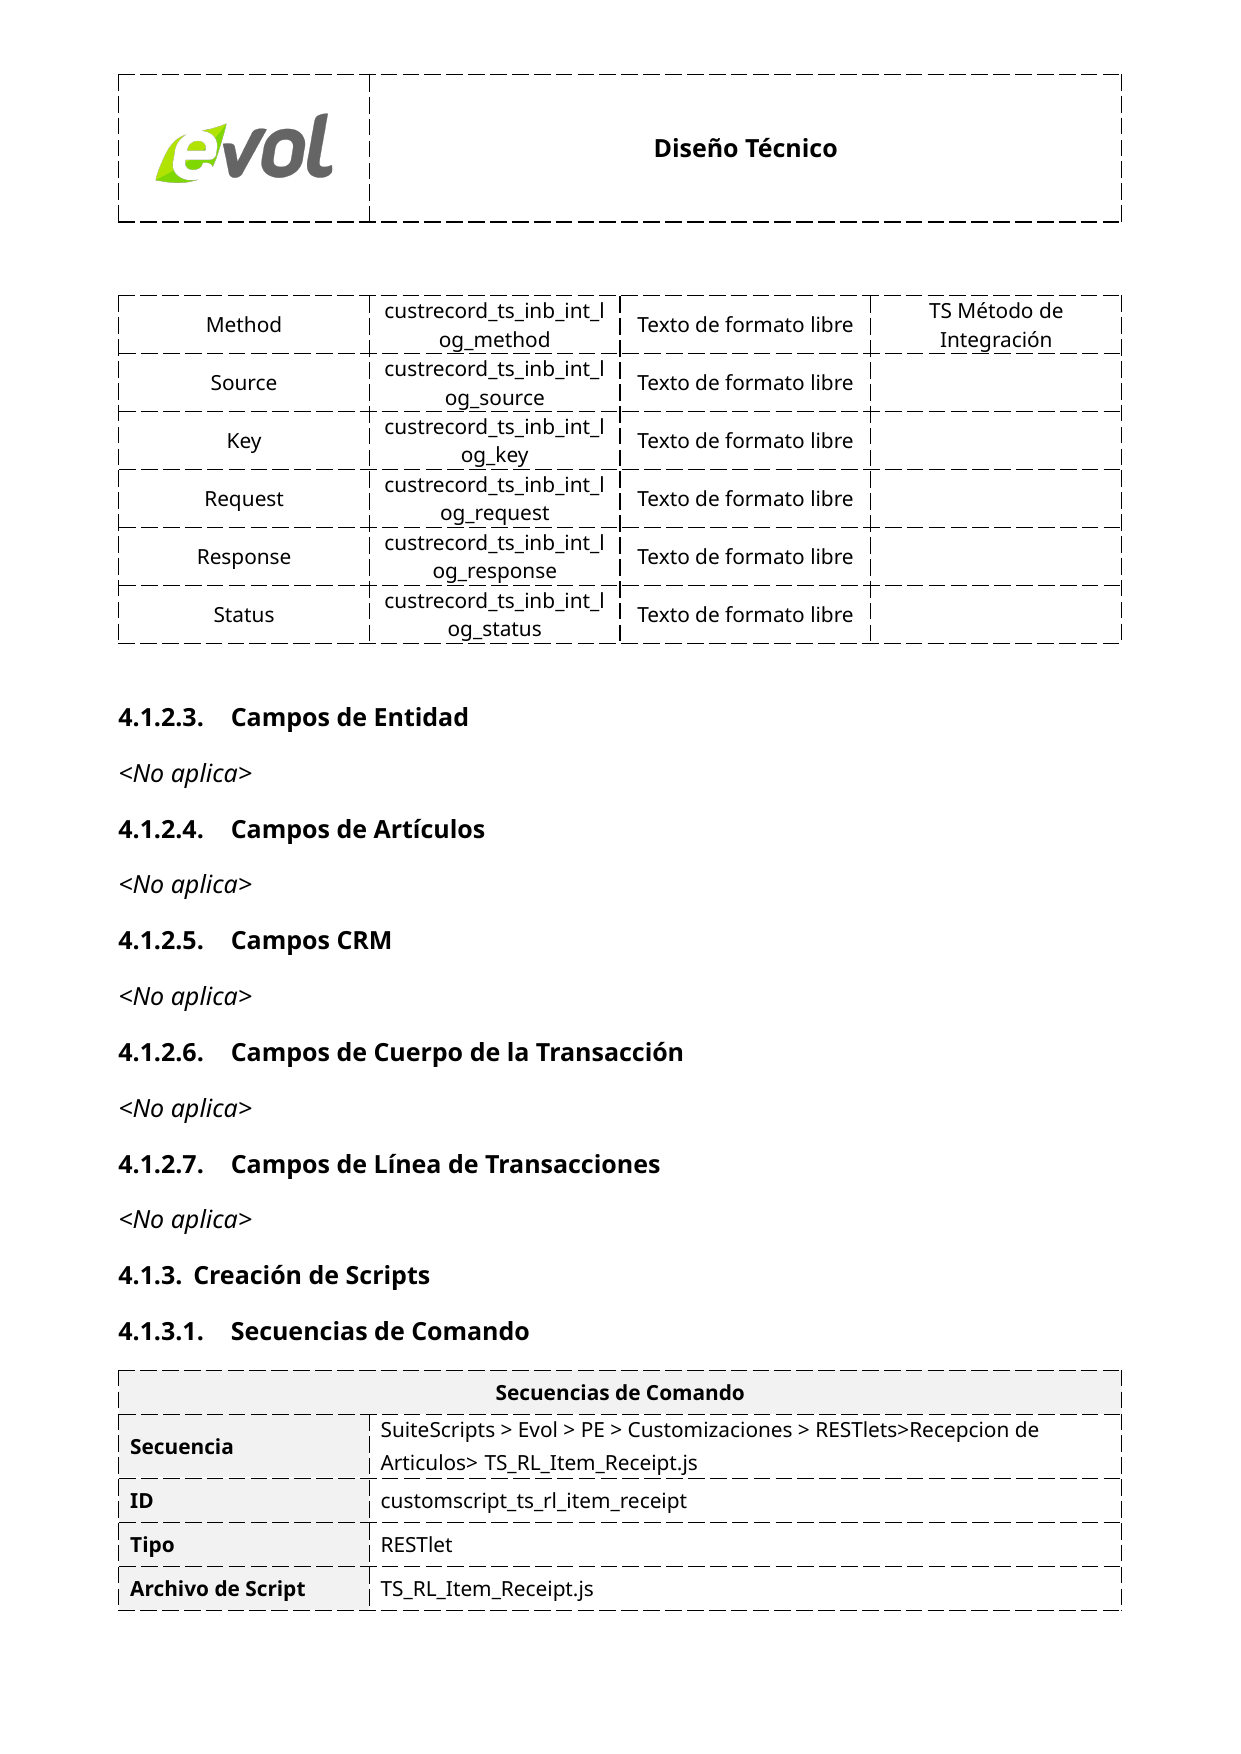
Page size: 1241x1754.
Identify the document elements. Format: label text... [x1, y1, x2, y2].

table_cell Texto de formato libre [620, 585, 871, 643]
table_header Secuencias de Comando [119, 1370, 1122, 1414]
table_cell [871, 469, 1122, 527]
subtitle Campos de Artículos [118, 811, 1122, 845]
table_cell Status [119, 585, 369, 643]
table_cell TS_RL_Item_Receipt.js [369, 1566, 1122, 1610]
table_cell Texto de formato libre [620, 469, 871, 527]
table_cell customscript_ts_rl_item_receipt [369, 1478, 1122, 1522]
table_cell Source [119, 353, 369, 411]
subtitle Campos de Línea de Transacciones [118, 1146, 1122, 1180]
table_cell custrecord_ts_inb_int_log_status [369, 585, 620, 643]
table_cell Method [119, 295, 369, 353]
table_cell SuiteScripts > Evol > PE > Customizaciones > RESTlets>Recepcion de Articulos> TS_RL_Item_Receipt.js [369, 1414, 1122, 1477]
table_cell Archivo de Script [119, 1566, 369, 1610]
text <No aplica> [118, 756, 1122, 789]
table_cell RESTlet [369, 1522, 1122, 1566]
text <No aplica> [118, 1091, 1122, 1124]
subtitle Creación de Scripts [118, 1258, 1122, 1292]
text <No aplica> [118, 979, 1122, 1013]
table_cell Texto de formato libre [620, 353, 871, 411]
table_cell [871, 585, 1122, 643]
text <No aplica> [118, 867, 1122, 901]
table_cell TS Método de Integración [871, 295, 1122, 353]
table_cell custrecord_ts_inb_int_log_source [369, 353, 620, 411]
table_cell Tipo [119, 1522, 369, 1566]
table_cell custrecord_ts_inb_int_log_response [369, 527, 620, 585]
text <No aplica> [118, 1202, 1122, 1236]
table_cell [871, 527, 1122, 585]
table_cell Texto de formato libre [620, 295, 871, 353]
table_cell Texto de formato libre [620, 527, 871, 585]
picture [155, 113, 333, 183]
table_cell custrecord_ts_inb_int_log_method [369, 295, 620, 353]
subtitle Campos CRM [118, 923, 1122, 957]
subtitle Secuencias de Comando [118, 1314, 1122, 1348]
subtitle Campos de Entidad [118, 700, 1122, 734]
table_cell Secuencia [119, 1414, 369, 1477]
subtitle Campos de Cuerpo de la Transacción [118, 1035, 1122, 1069]
table_cell ID [119, 1478, 369, 1522]
table_cell [871, 411, 1122, 469]
table_cell Response [119, 527, 369, 585]
table_cell Request [119, 469, 369, 527]
table_cell [871, 353, 1122, 411]
table_cell Key [119, 411, 369, 469]
table_cell Texto de formato libre [620, 411, 871, 469]
table_cell custrecord_ts_inb_int_log_key [369, 411, 620, 469]
table_cell custrecord_ts_inb_int_log_request [369, 469, 620, 527]
